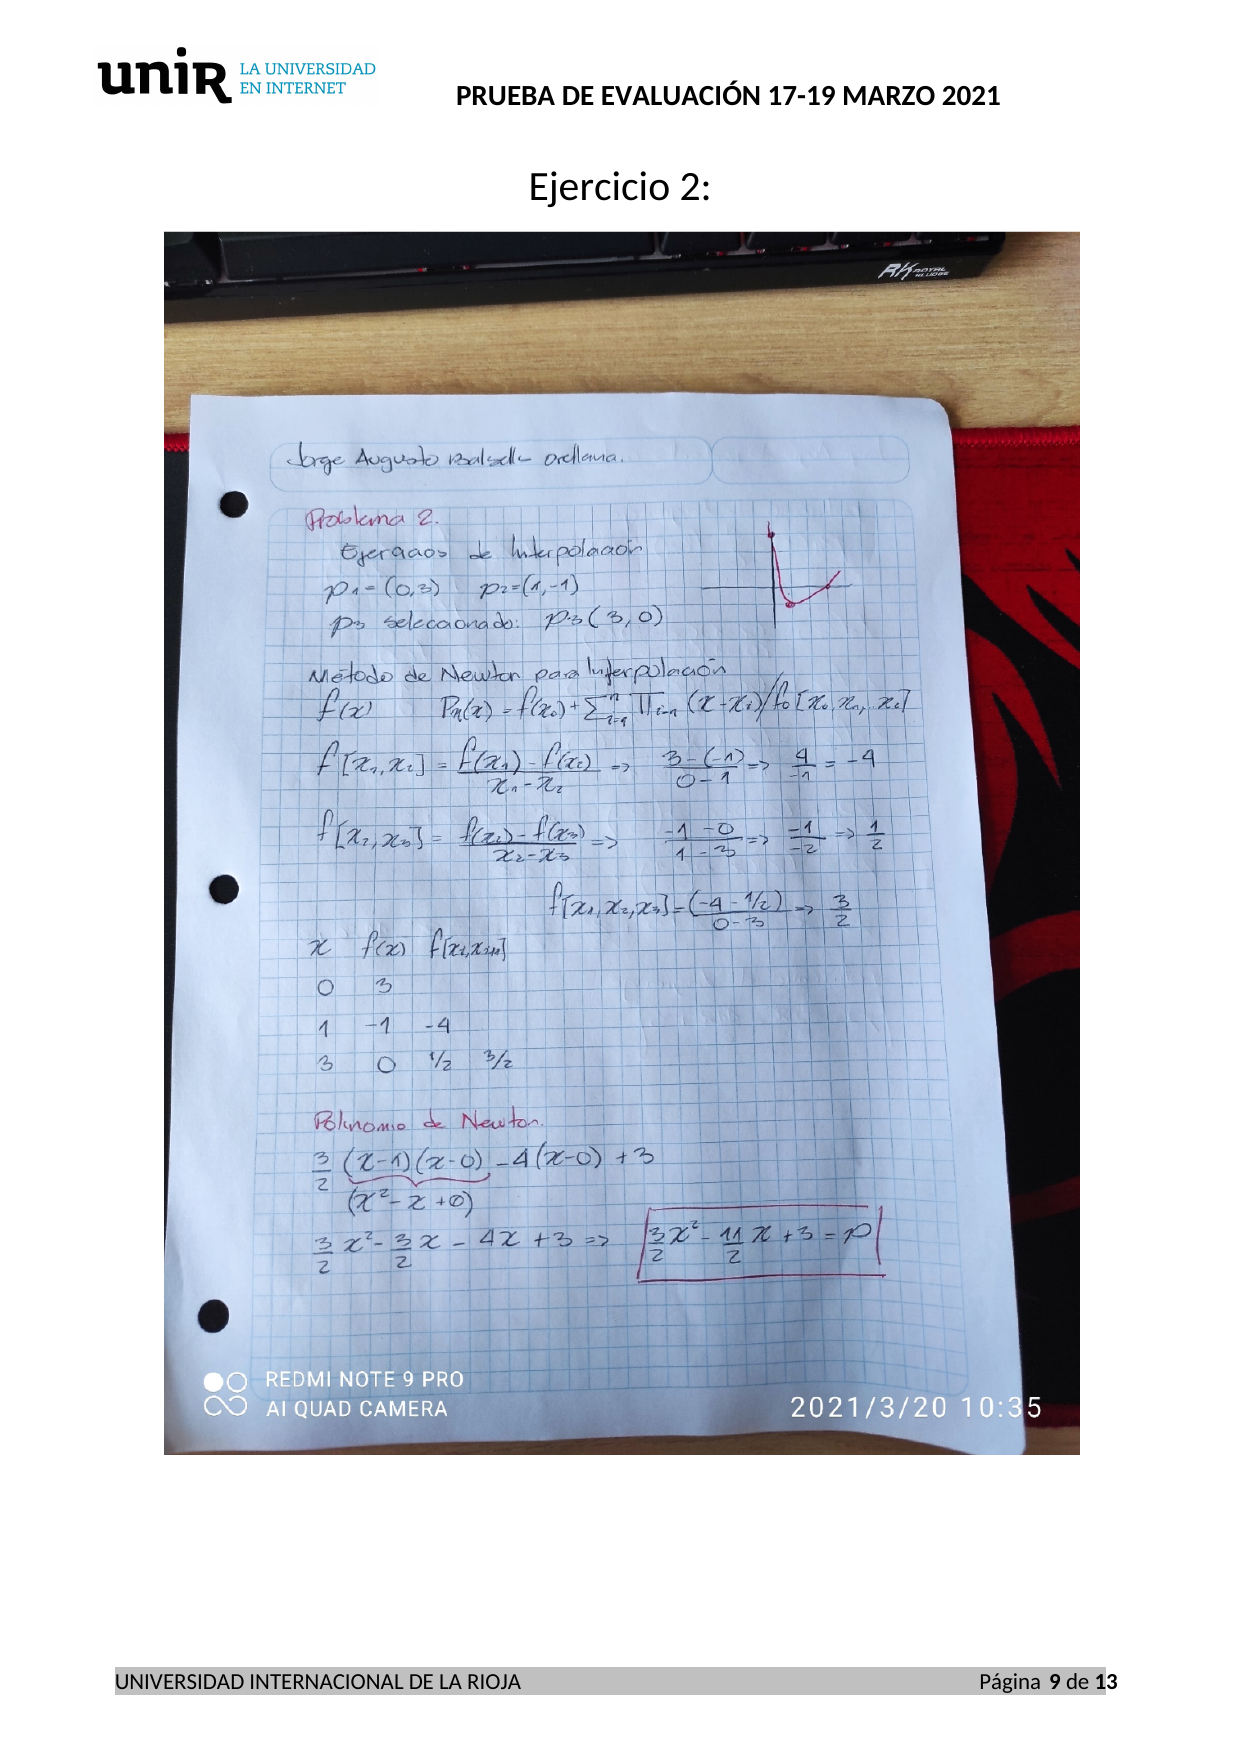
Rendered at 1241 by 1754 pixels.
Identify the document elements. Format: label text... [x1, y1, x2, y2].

text Ejercicio 2: [89, 160, 1152, 211]
picture [93, 44, 379, 106]
picture [165, 233, 1080, 1455]
